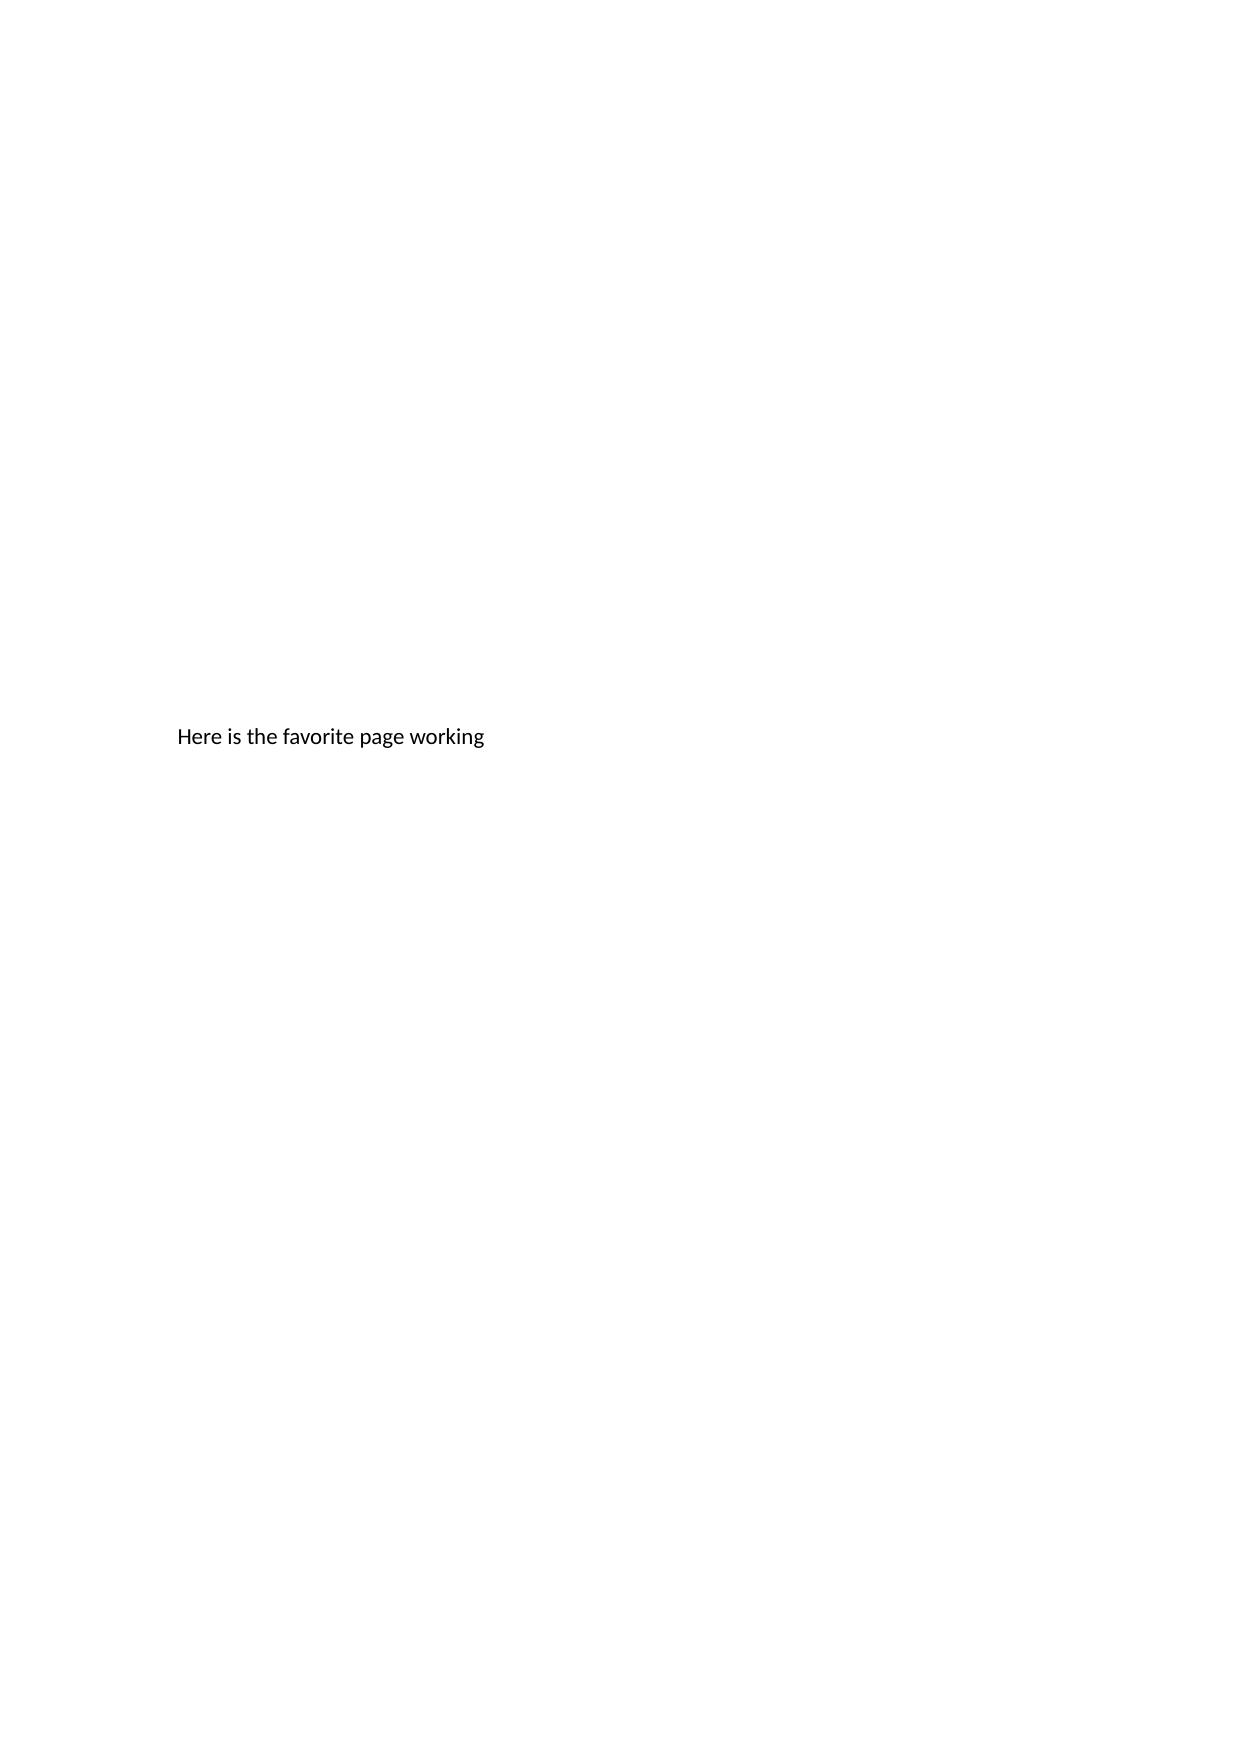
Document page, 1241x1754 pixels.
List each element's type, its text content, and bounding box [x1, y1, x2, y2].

text Here is the favorite page working [177, 722, 1063, 750]
